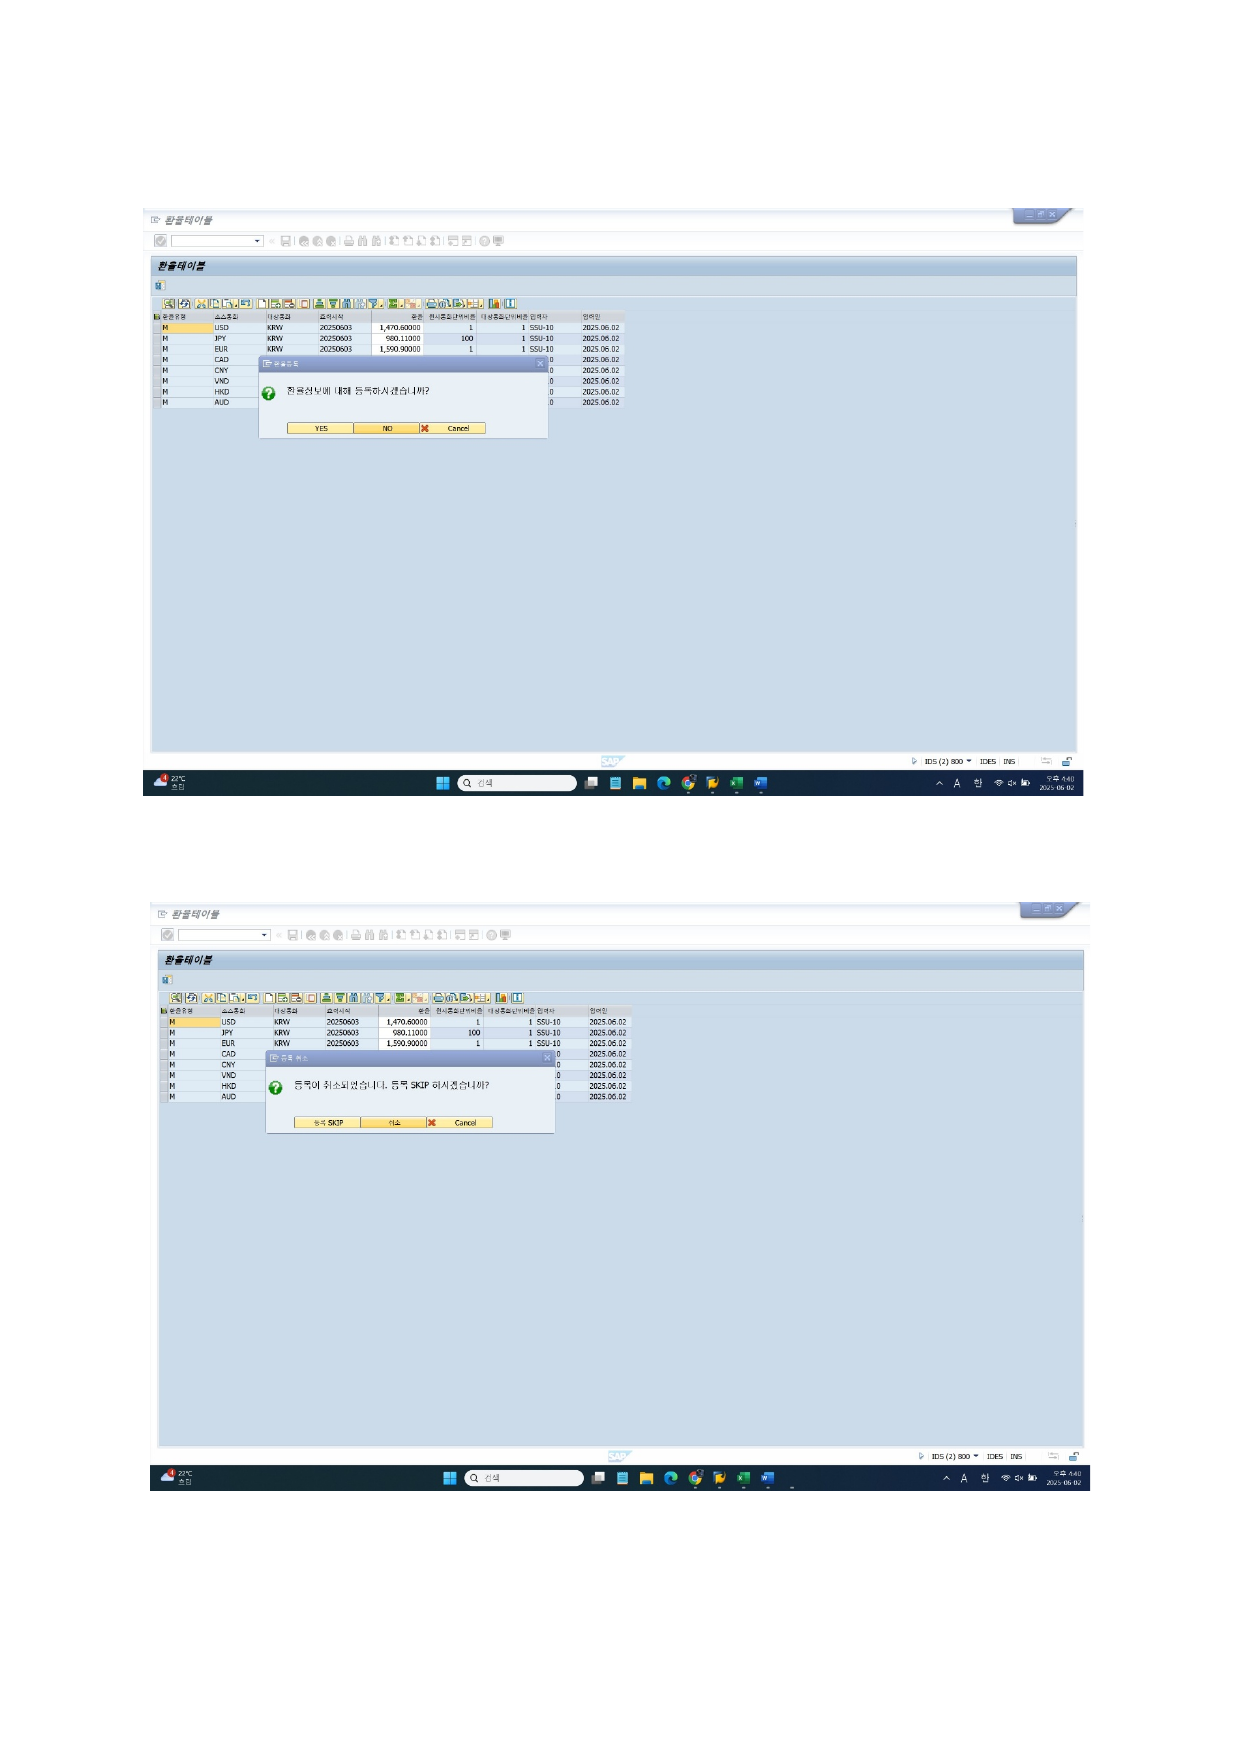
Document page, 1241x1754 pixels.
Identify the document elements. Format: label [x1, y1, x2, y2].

picture [150, 902, 1091, 1491]
picture [143, 208, 1084, 796]
